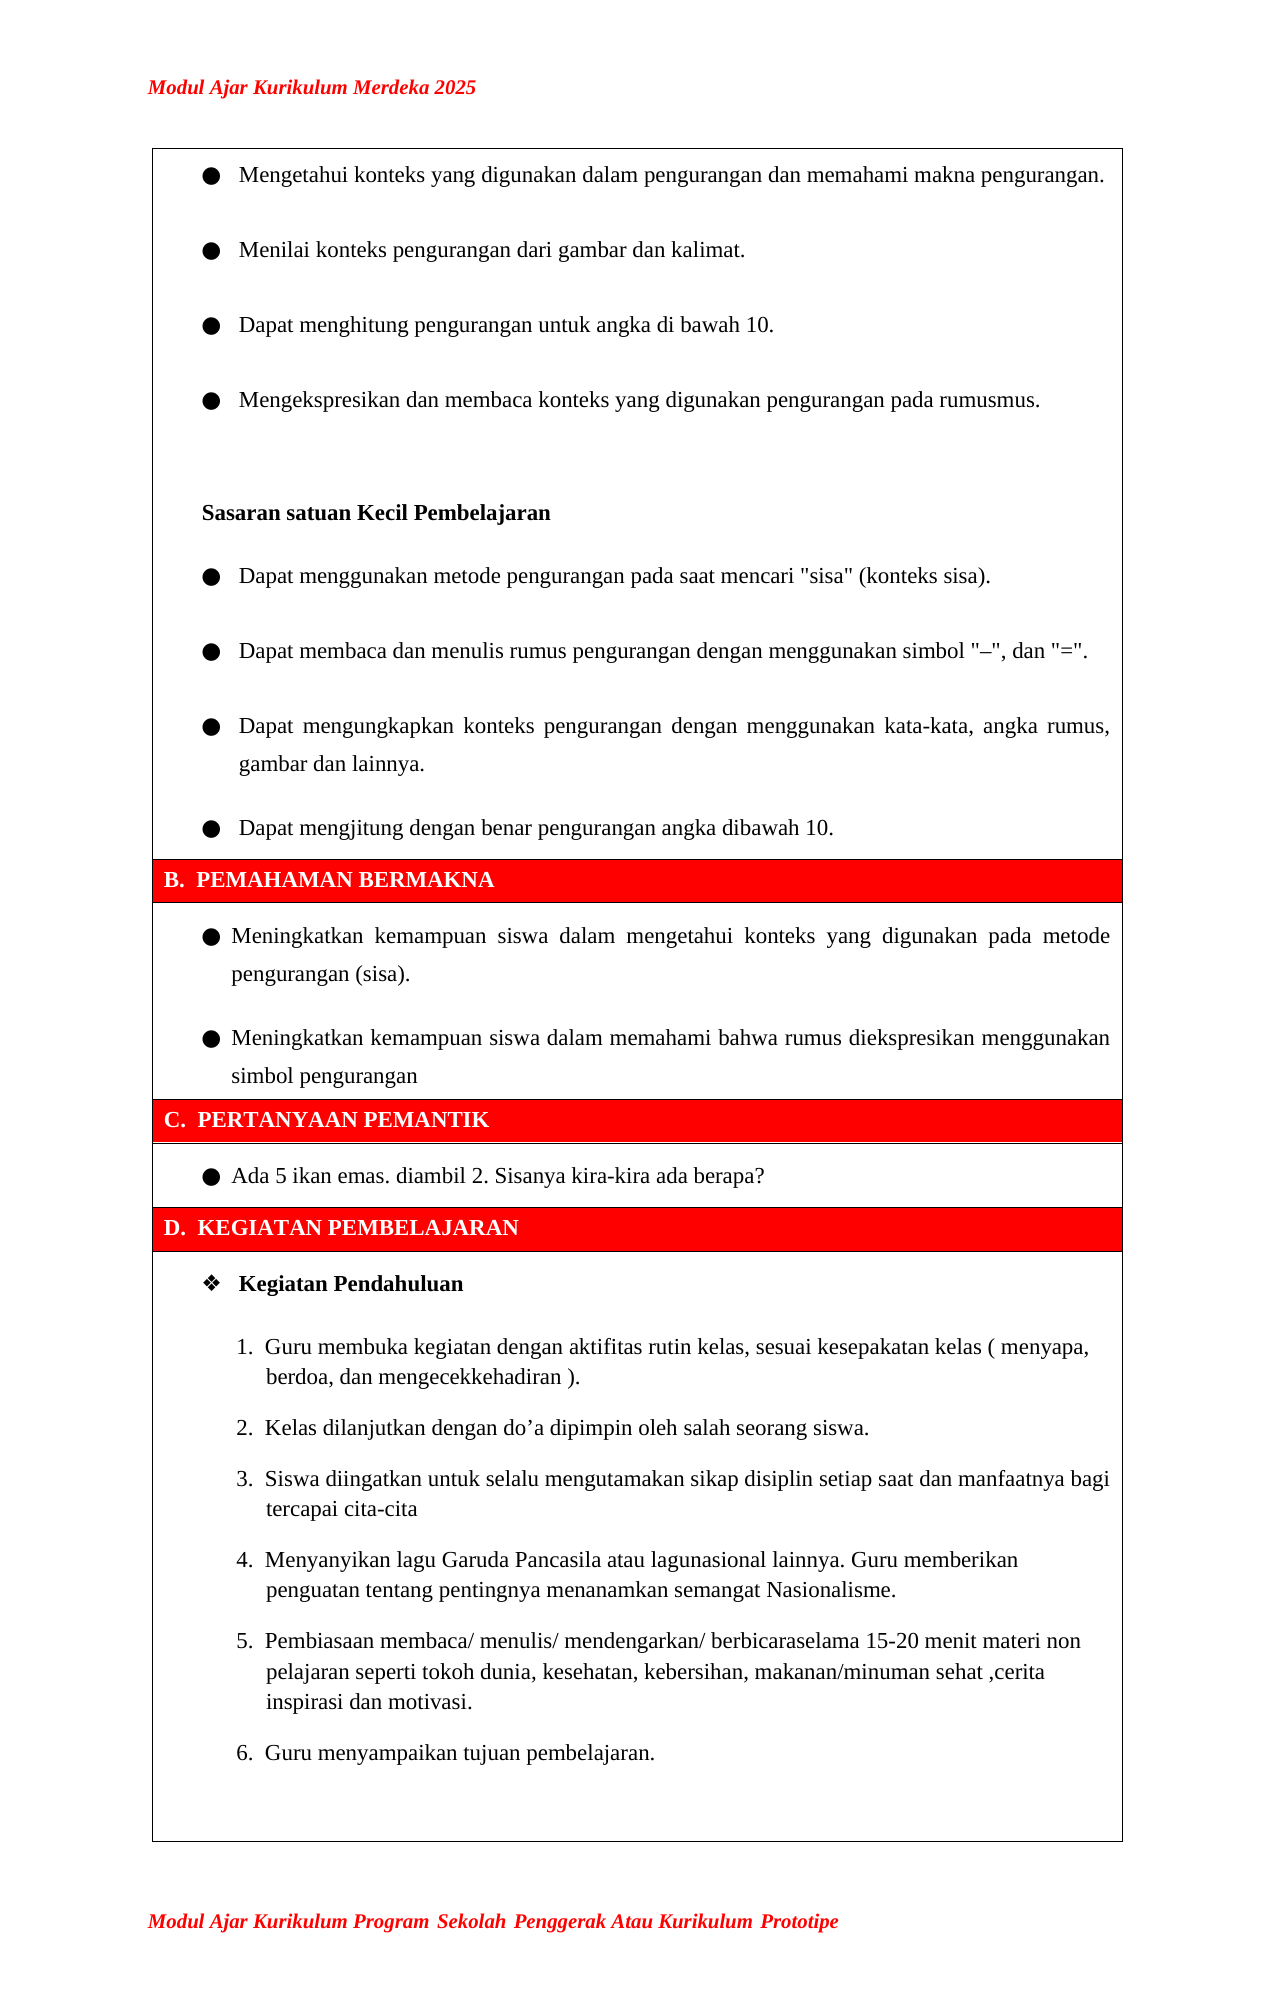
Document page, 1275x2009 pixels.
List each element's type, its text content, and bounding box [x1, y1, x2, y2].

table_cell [153, 1252, 1122, 1841]
table_cell C. PERTANYAAN PEMANTIK [153, 1100, 1122, 1142]
table_cell Meningkatkan kemampuan siswa dalam mengetahui konteks yang digunakan pada metode pengurangan (sisa). Meningkatkan kemampuan siswa dalam memahami bahwa rumus diekspresikan menggunakan simbol pengurangan [153, 903, 1122, 1099]
table_cell D. KEGIATAN PEMBELAJARAN [153, 1208, 1122, 1251]
table_cell B. PEMAHAMAN BERMAKNA [153, 860, 1122, 902]
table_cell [153, 149, 1122, 858]
table_cell Ada 5 ikan emas. diambil 2. Sisanya kira-kira ada berapa? [153, 1144, 1122, 1207]
